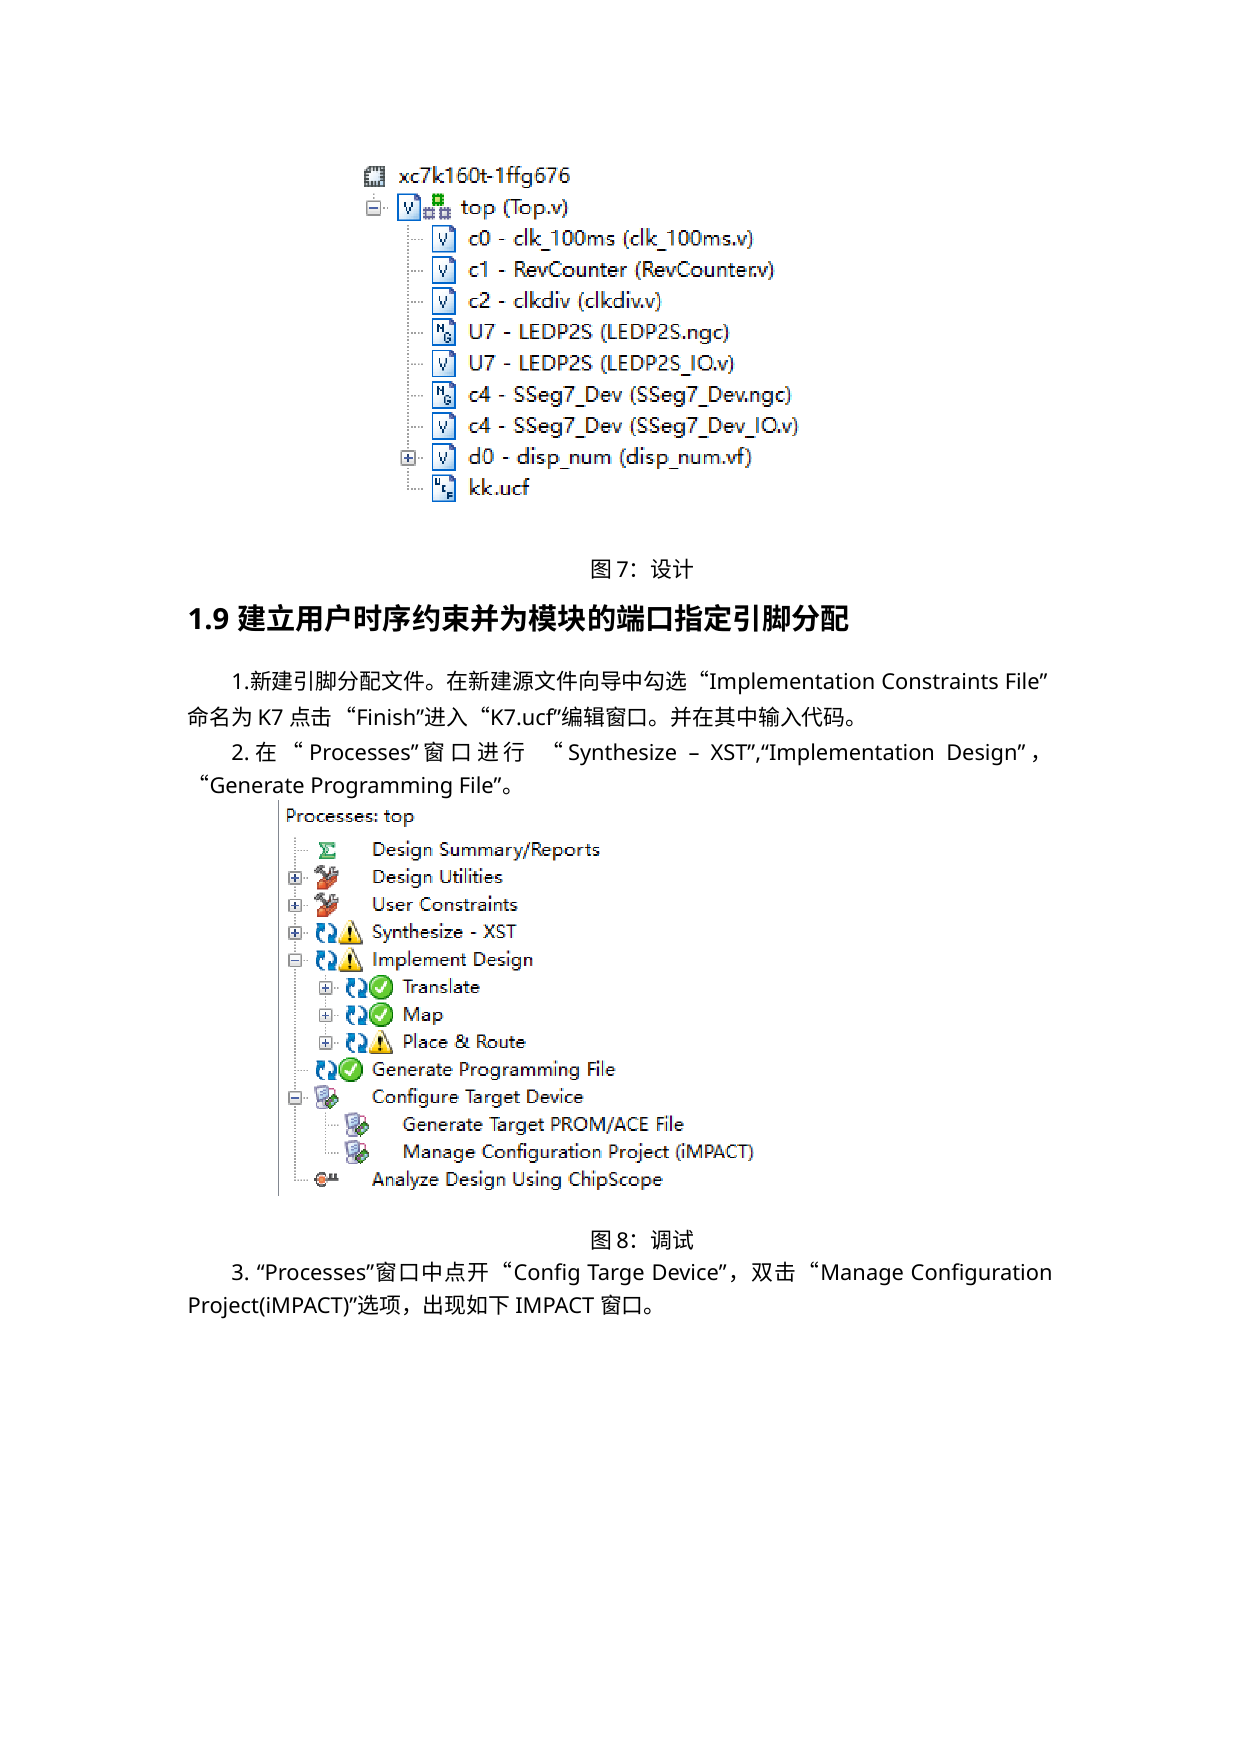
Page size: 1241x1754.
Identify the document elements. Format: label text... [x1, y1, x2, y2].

text 2.在“Processes”窗口进行 “Synthesize – XST”,“Implementation Design”， “Generate Programming File”。 [187, 735, 1053, 800]
picture [355, 162, 886, 527]
text 图7：设计 [187, 552, 1053, 584]
picture [278, 800, 963, 1196]
text 图8：调试 [187, 1222, 1053, 1255]
text 1.新建引脚分配文件。在新建源文件向导中勾选“Implementation Constraints File”命名为K7 点击 “Finish”进入“K7.ucf”编辑窗口。并在其中输入代码。 [187, 663, 1053, 732]
subtitle 1.9 建立用户时序约束并为模块的端口指定引脚分配 [187, 584, 1053, 649]
text 3. “Processes”窗口中点开“Config Targe Device”，双击“Manage Configuration Project(iMPACT)”选项，出现如下 IMPACT 窗口。 [187, 1255, 1053, 1320]
